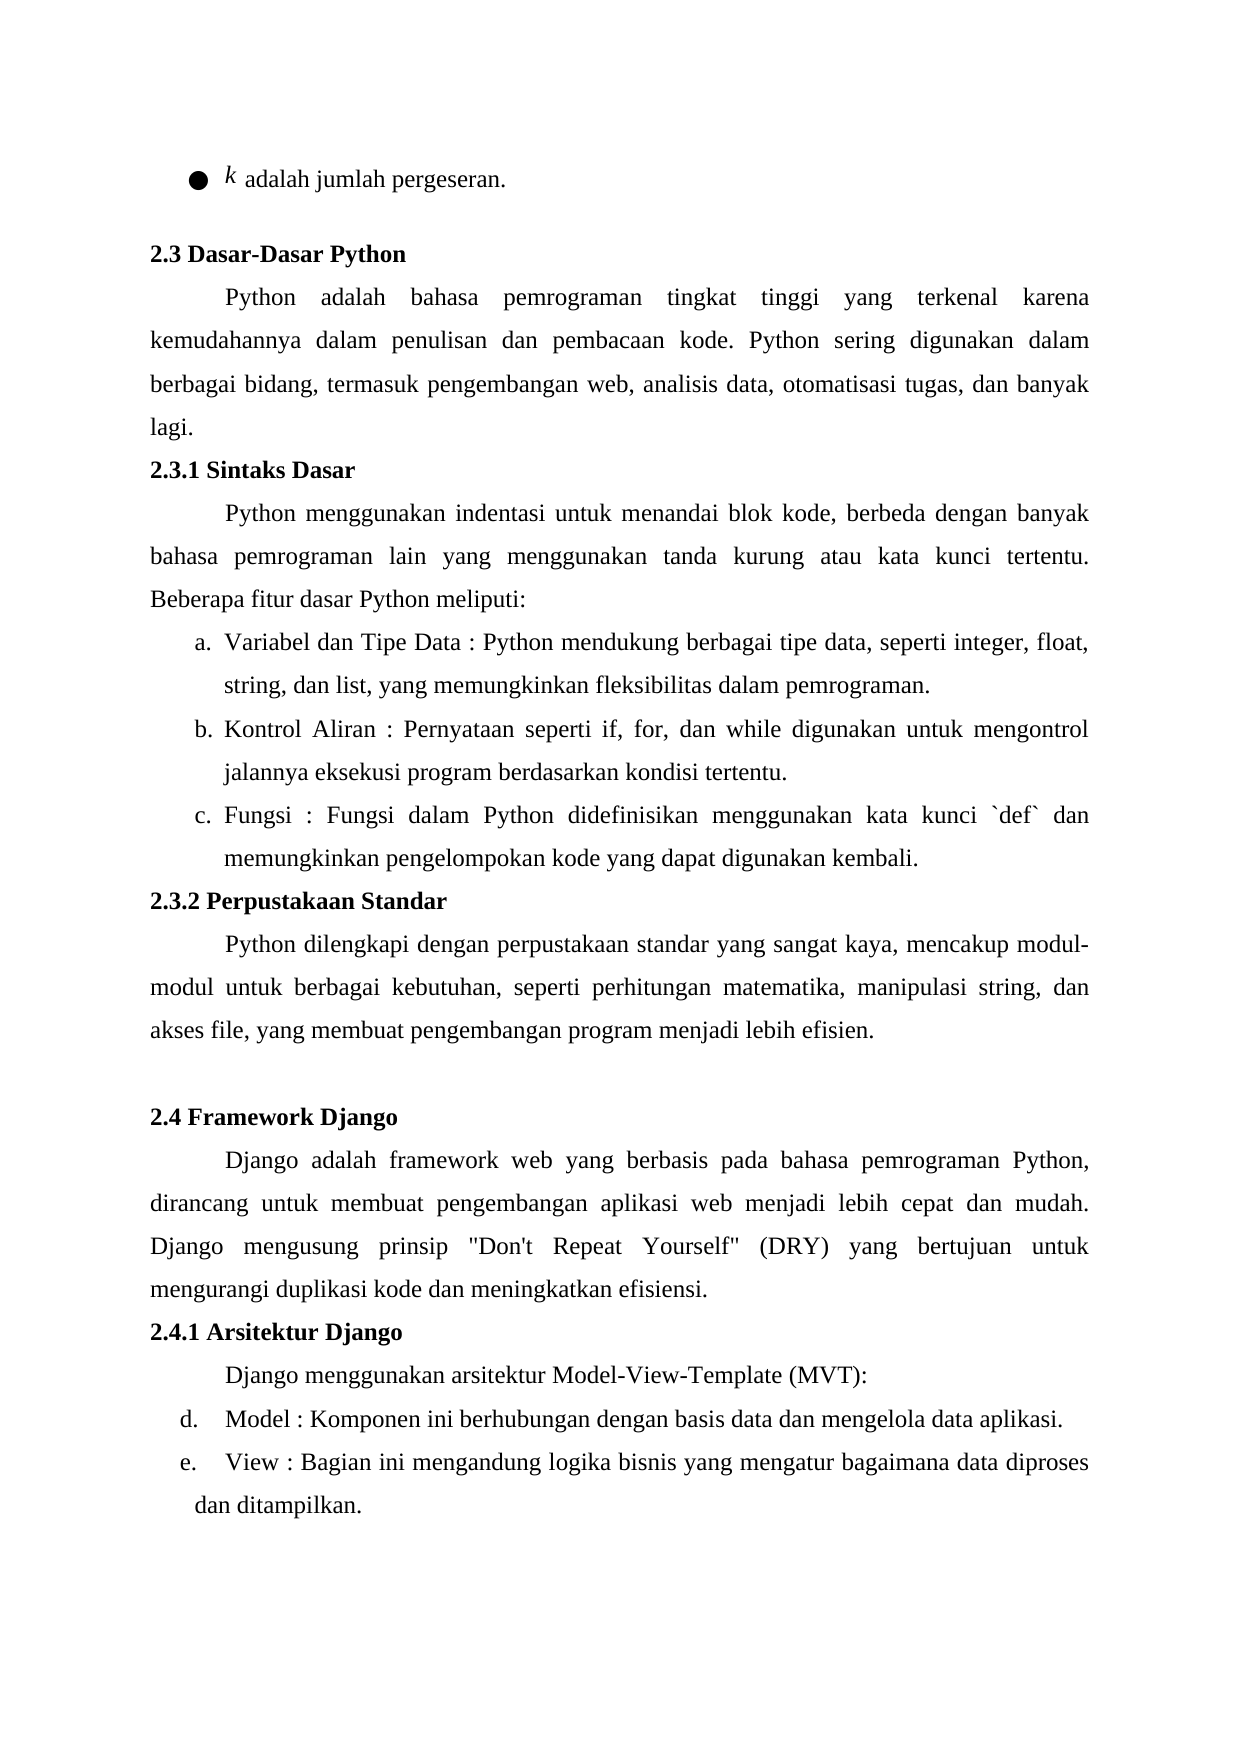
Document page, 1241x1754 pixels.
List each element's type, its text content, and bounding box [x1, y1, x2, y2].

text Python adalah bahasa pemrograman tingkat tinggi yang terkenal karena kemudahannya dalam penulisan dan pembacaan kode. Python sering digunakan dalam berbagai bidang, termasuk pengembangan web, analisis data, otomatisasi tugas, dan banyak lagi. [150, 282, 1090, 441]
subtitle 2.3 Dasar-Dasar Python [150, 239, 1090, 268]
list View : Bagian ini mengandung logika bisnis yang mengatur bagaimana data diproses dan ditampilkan. [179, 1447, 1090, 1519]
subtitle 2.3.1 Sintaks Dasar [150, 455, 1090, 484]
subtitle 2.3.2 Perpustakaan Standar [150, 886, 1090, 915]
list adalah jumlah pergeseran. [187, 150, 1090, 201]
text Django adalah framework web yang berbasis pada bahasa pemrograman Python, dirancang untuk membuat pengembangan aplikasi web menjadi lebih cepat dan mudah. Django mengusung prinsip "Don't Repeat Yourself" (DRY) yang bertujuan untuk mengurangi duplikasi kode dan meningkatkan efisiensi. [150, 1145, 1090, 1303]
list Kontrol Aliran : Pernyataan seperti if, for, dan while digunakan untuk mengontrol jalannya eksekusi program berdasarkan kondisi tertentu. [194, 714, 1090, 786]
subtitle 2.4.1 Arsitektur Django [150, 1317, 1090, 1346]
text Python dilengkapi dengan perpustakaan standar yang sangat kaya, mencakup modul-modul untuk berbagai kebutuhan, seperti perhitungan matematika, manipulasi string, dan akses file, yang membuat pengembangan program menjadi lebih efisien. [150, 929, 1090, 1044]
text Python menggunakan indentasi untuk menandai blok kode, berbeda dengan banyak bahasa pemrograman lain yang menggunakan tanda kurung atau kata kunci tertentu. Beberapa fitur dasar Python meliputi: [150, 498, 1090, 613]
subtitle 2.4 Framework Django [150, 1102, 1090, 1131]
list Fungsi : Fungsi dalam Python didefinisikan menggunakan kata kunci `def` dan memungkinkan pengelompokan kode yang dapat digunakan kembali. [194, 800, 1090, 872]
text Django menggunakan arsitektur Model-View-Template (MVT): [150, 1361, 1090, 1389]
list Model : Komponen ini berhubungan dengan basis data dan mengelola data aplikasi. [179, 1404, 1090, 1432]
list Variabel dan Tipe Data : Python mendukung berbagai tipe data, seperti integer, float, string, dan list, yang memungkinkan fleksibilitas dalam pemrograman. [194, 627, 1090, 699]
